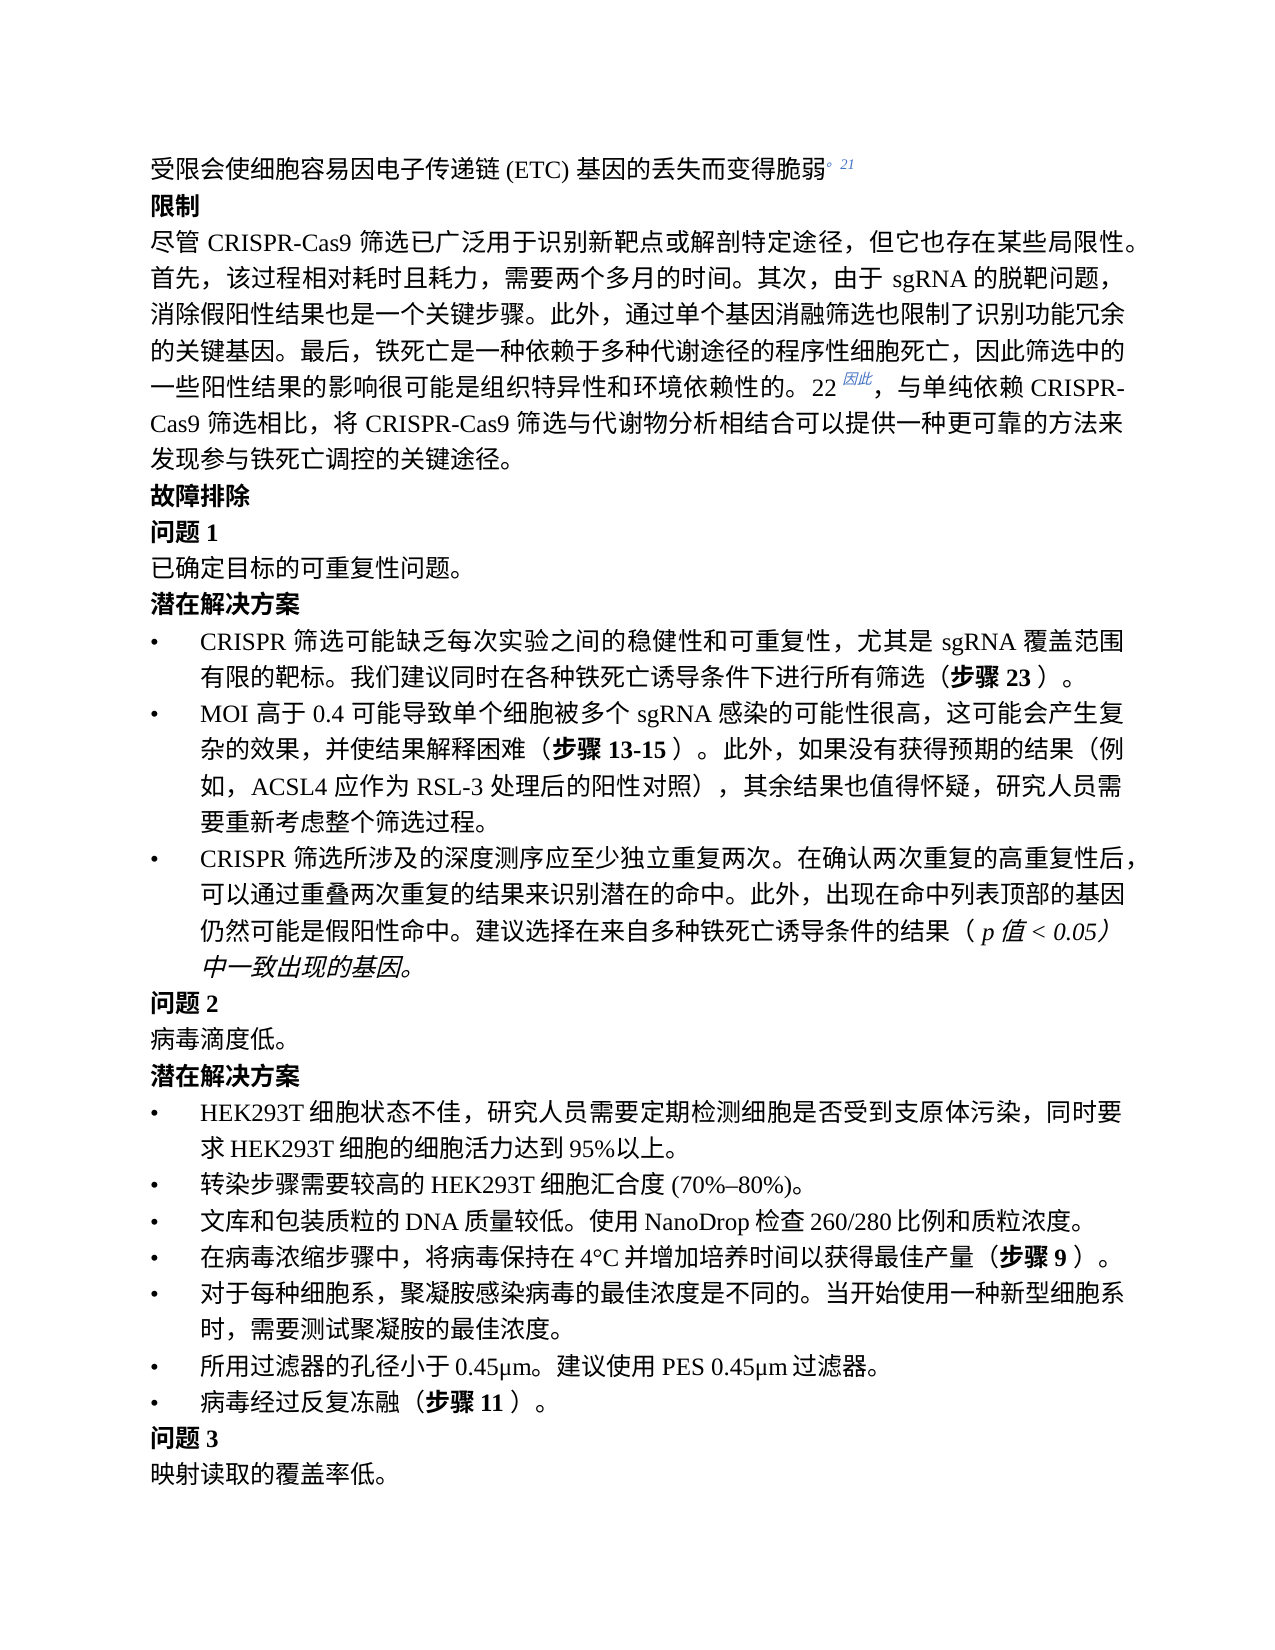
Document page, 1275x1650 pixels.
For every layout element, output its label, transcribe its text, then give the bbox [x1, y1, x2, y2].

text 问题 3 [150, 1419, 1125, 1455]
text 潜在解决方案 [150, 585, 1125, 621]
text 潜在解决方案 [150, 1056, 1125, 1092]
list 所用过滤器的孔径小于0.45μm。建议使用PES 0.45μm过滤器。 [150, 1346, 1125, 1382]
list CRISPR 筛选所涉及的深度测序应至少独立重复两次。在确认两次重复的高重复性后，可以通过重叠两次重复的结果来识别潜在的命中。此外，出现在命中列表顶部的基因仍然可能是假阳性命中。建议选择在来自多种铁死亡诱导条件的结果（ p值 < 0.05）中一致出现的基因。 [150, 839, 1125, 984]
text 映射读取的覆盖率低。 [150, 1455, 1125, 1491]
text 问题 1 [150, 512, 1125, 549]
text 问题 2 [150, 984, 1125, 1020]
text 病毒滴度低。 [150, 1020, 1125, 1056]
list 病毒经过反复冻融（步骤11 ）。 [150, 1382, 1125, 1419]
list 在病毒浓缩步骤中，将病毒保持在4°C并增加培养时间以获得最佳产量（步骤9 ）。 [150, 1237, 1125, 1274]
list 文库和包装质粒的DNA质量较低。使用NanoDrop检查260/280比例和质粒浓度。 [150, 1201, 1125, 1237]
text 限制 [150, 186, 1125, 222]
list MOI 高于 0.4 可能导致单个细胞被多个 sgRNA 感染的可能性很高，这可能会产生复杂的效果，并使结果解释困难（步骤 13-15 ）。此外，如果没有获得预期的结果（例如，ACSL4 应作为 RSL-3 处理后的阳性对照），其余结果也值得怀疑，研究人员需要重新考虑整个筛选过程。 [150, 694, 1125, 839]
list 对于每种细胞系，聚凝胺感染病毒的最佳浓度是不同的。当开始使用一种新型细胞系时，需要测试聚凝胺的最佳浓度。 [150, 1274, 1125, 1346]
text 尽管 CRISPR-Cas9 筛选已广泛用于识别新靶点或解剖特定途径，但它也存在某些局限性。首先，该过程相对耗时且耗力，需要两个多月的时间。其次，由于 sgRNA 的脱靶问题，消除假阳性结果也是一个关键步骤。此外，通过单个基因消融筛选也限制了识别功能冗余的关键基因。最后，铁死亡是一种依赖于多种代谢途径的程序性细胞死亡，因此筛选中的一些阳性结果的影响很可能是组织特异性和环境依赖性的。22因此，与单纯依赖 CRISPR-Cas9 筛选相比，将 CRISPR-Cas9 筛选与代谢物分析相结合可以提供一种更可靠的方法来发现参与铁死亡调控的关键途径。 [150, 222, 1125, 476]
list 转染步骤需要较高的 HEK293T 细胞汇合度 (70%–80%)。 [150, 1165, 1125, 1201]
list HEK293T细胞状态不佳，研究人员需要定期检测细胞是否受到支原体污染，同时要求HEK293T细胞的细胞活力达到95%以上。 [150, 1092, 1125, 1165]
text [150, 150, 1125, 186]
text 故障排除 [150, 476, 1125, 512]
list CRISPR 筛选可能缺乏每次实验之间的稳健性和可重复性，尤其是 sgRNA 覆盖范围有限的靶标。我们建议同时在各种铁死亡诱导条件下进行所有筛选（步骤 23 ）。 [150, 621, 1125, 694]
text 已确定目标的可重复性问题。 [150, 549, 1125, 585]
